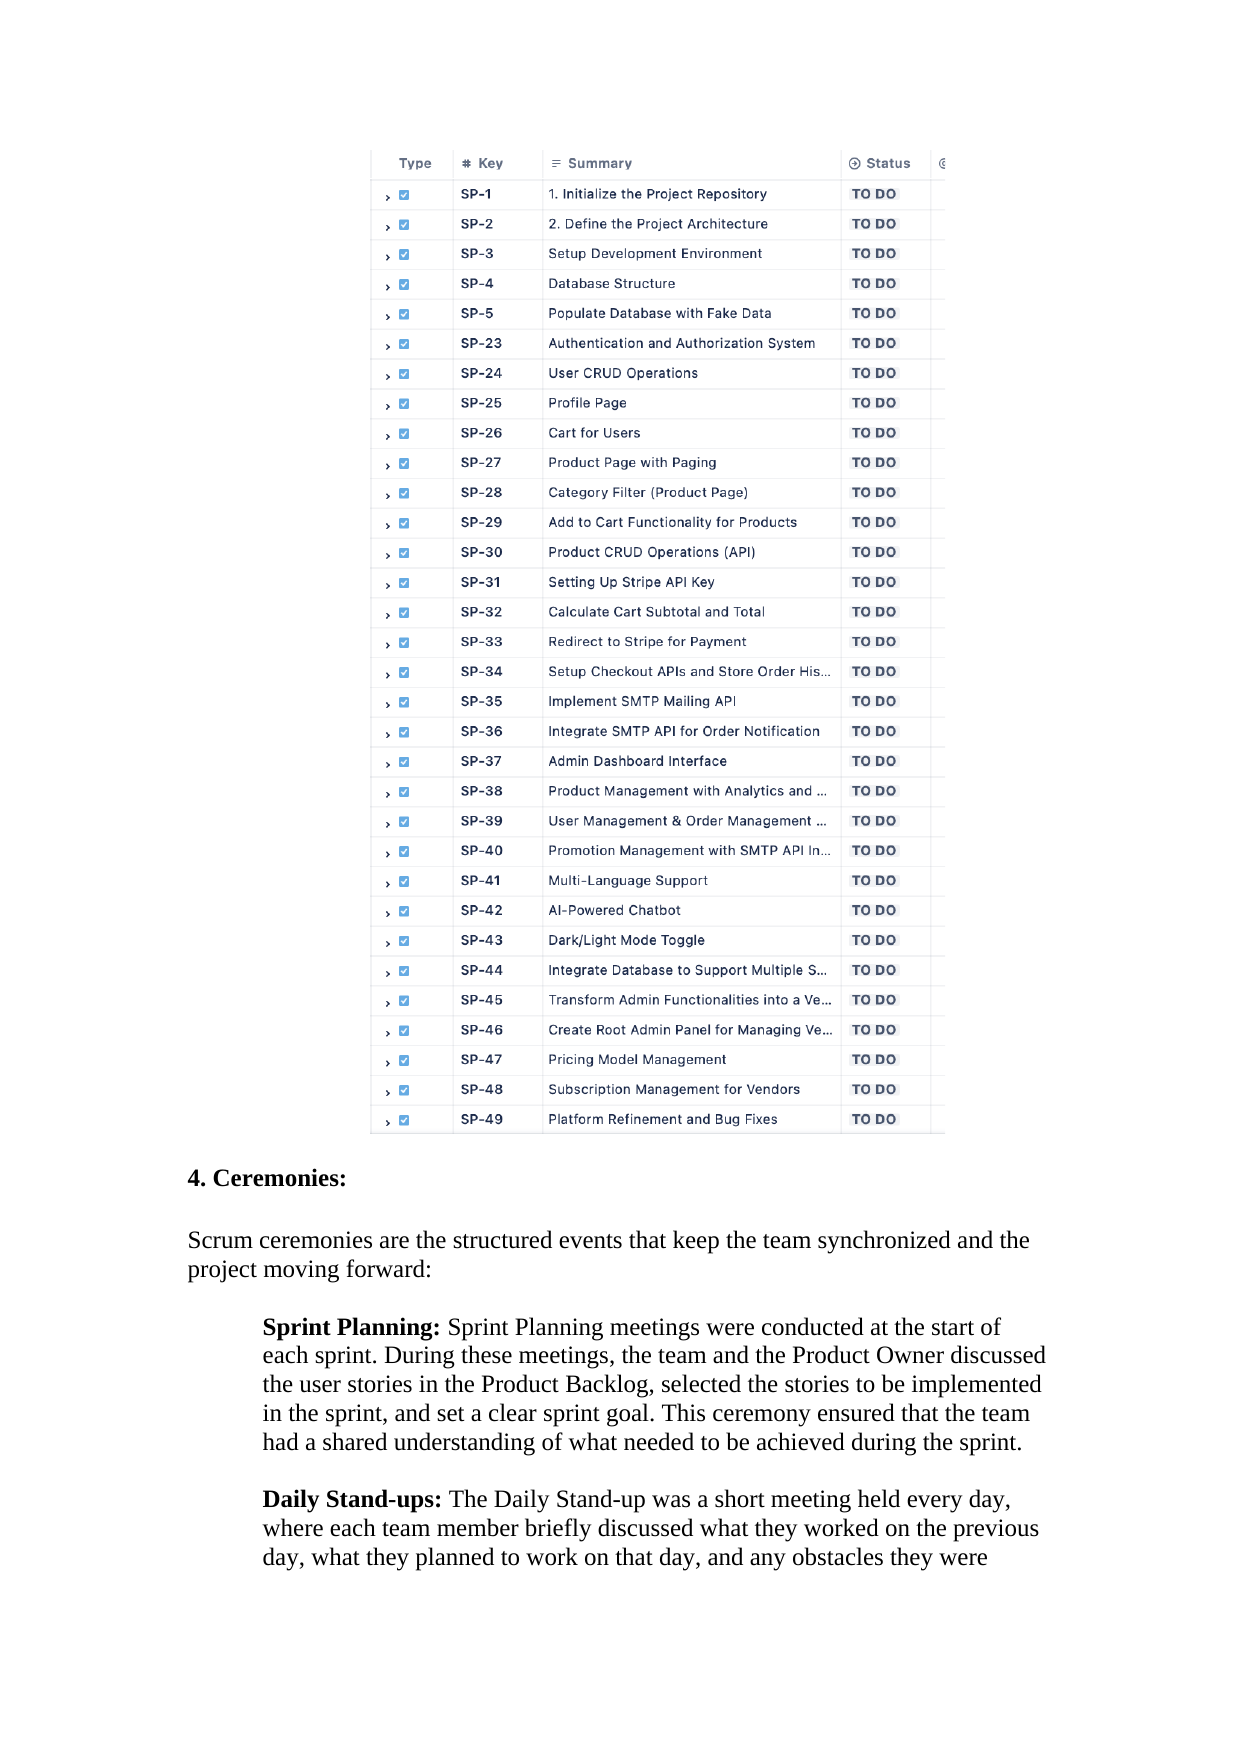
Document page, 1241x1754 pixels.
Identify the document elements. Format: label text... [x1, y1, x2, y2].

picture [370, 150, 946, 1134]
text Scrum ceremonies are the structured events that keep the team synchronized and the project moving forward: [187, 1225, 1053, 1282]
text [262, 1484, 1053, 1571]
text Sprint Planning: Sprint Planning meetings were conducted at the start of each sprint. During these meetings, the team and the Product Owner discussed the user stories in the Product Backlog, selected the stories to be implemented in the sprint, and set a clear sprint goal. This ceremony ensured that the team had a shared understanding of what needed to be achieved during the sprint. [262, 1312, 1053, 1455]
subtitle Ceremonies: [187, 1163, 1053, 1192]
